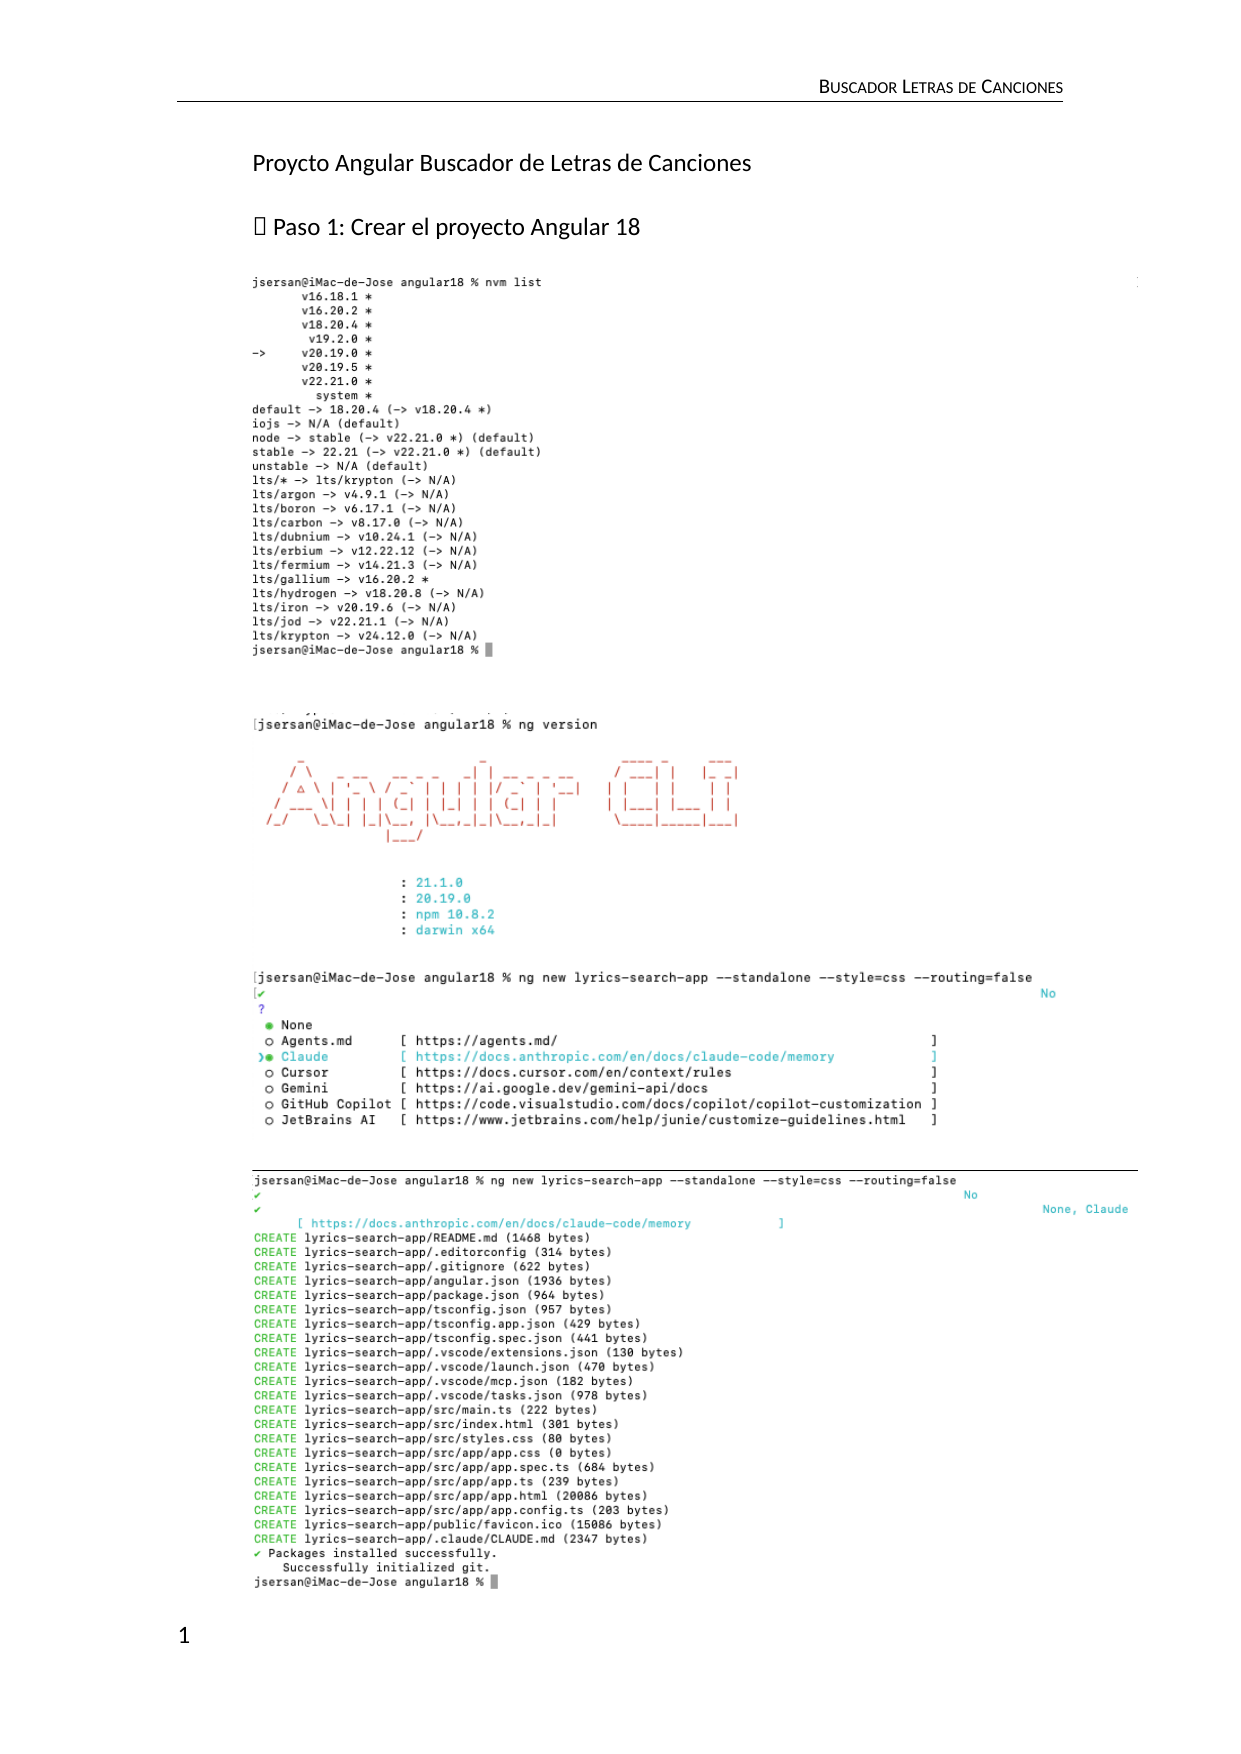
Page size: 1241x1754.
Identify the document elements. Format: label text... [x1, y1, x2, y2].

picture [252, 713, 1138, 1140]
picture [252, 1170, 1138, 1596]
list Proycto Angular Buscador de Letras de Canciones [252, 148, 1063, 178]
picture [252, 273, 1138, 683]
list 🚀 Paso 1: Crear el proyecto Angular 18 [252, 209, 1063, 243]
